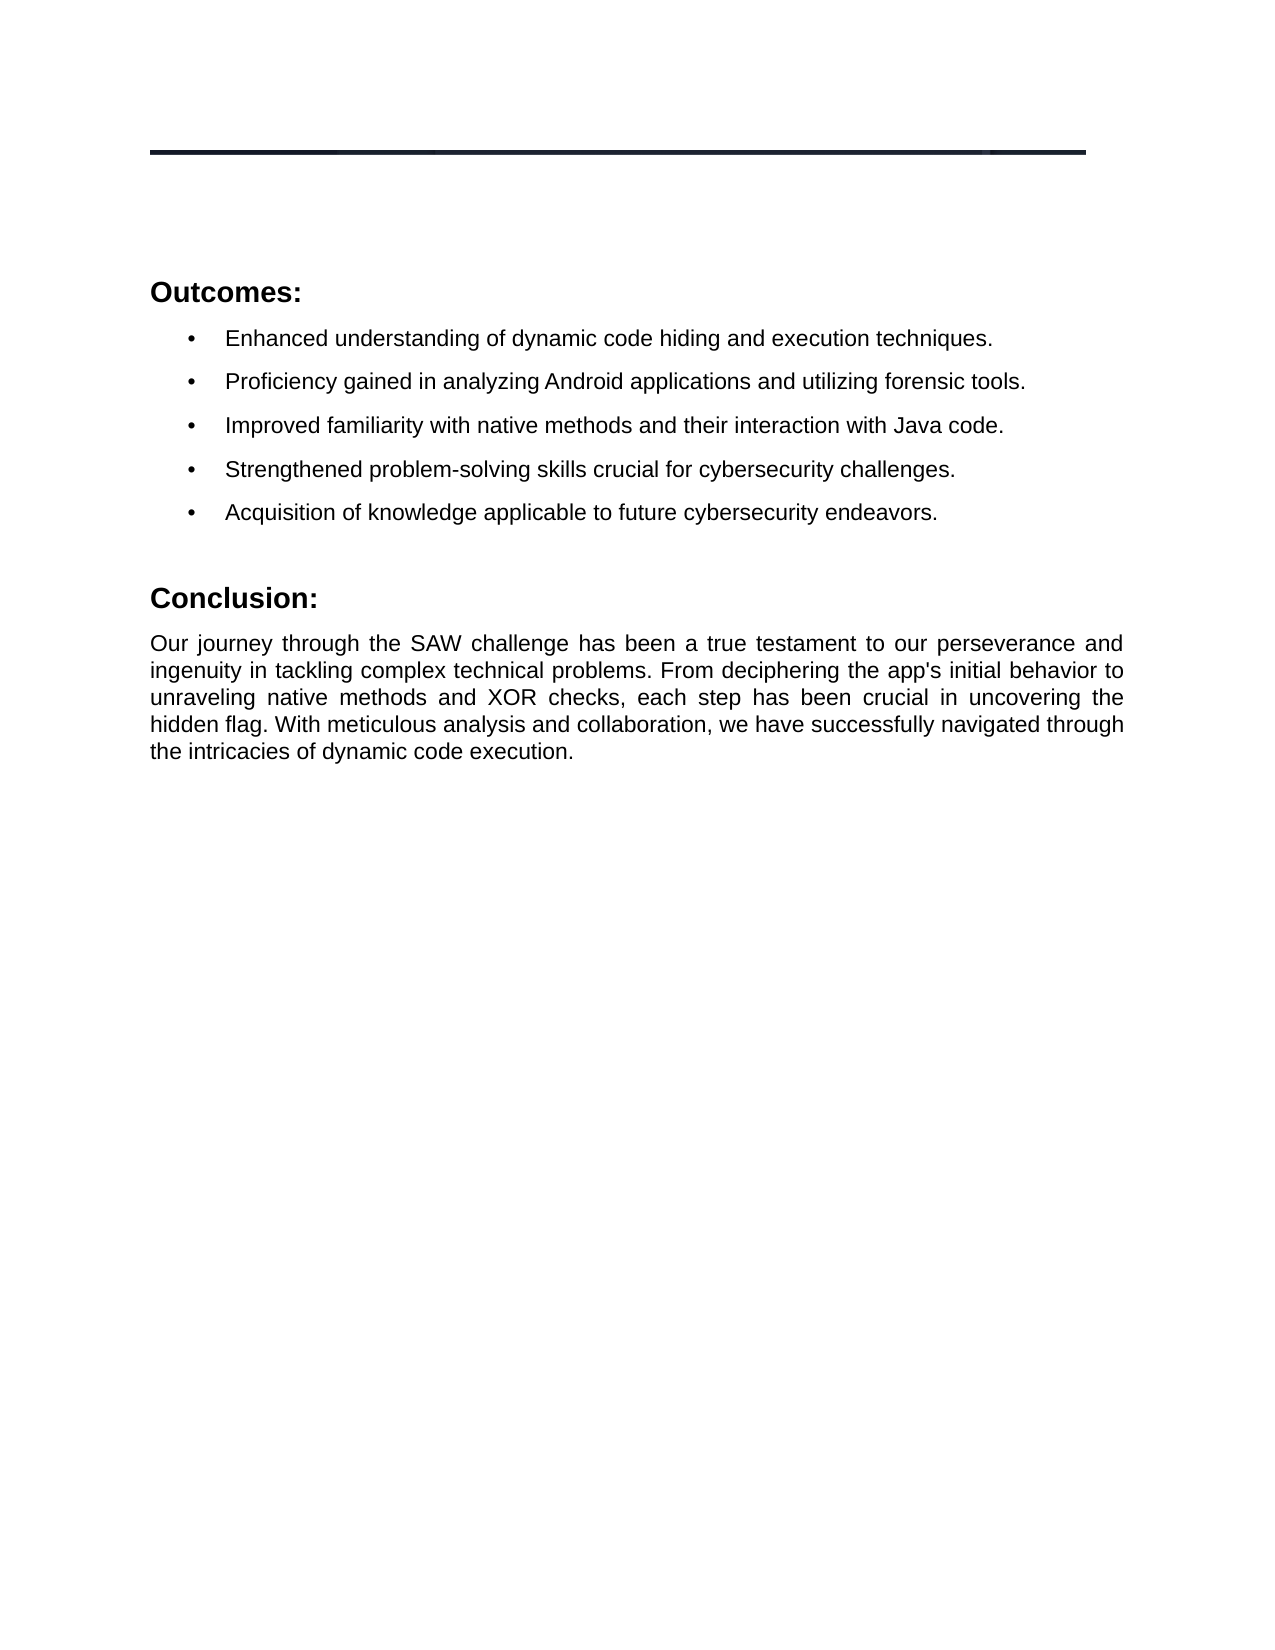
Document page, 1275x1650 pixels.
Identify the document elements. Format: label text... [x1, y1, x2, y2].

list Acquisition of knowledge applicable to future cybersecurity endeavors. [187, 499, 1125, 526]
text Outcomes: [150, 281, 1125, 308]
list Enhanced understanding of dynamic code hiding and execution techniques. [187, 324, 1125, 352]
list Strengthened problem-solving skills crucial for cybersecurity challenges. [187, 456, 1125, 482]
list Improved familiarity with native methods and their interaction with Java code. [187, 412, 1125, 439]
text Conclusion: [150, 586, 1125, 613]
text Our journey through the SAW challenge has been a true testament to our perseverance and ingenuity in tackling complex technical problems. From deciphering the app's initial behavior to unraveling native methods and XOR checks, each step has been crucial in uncovering the hidden flag. With meticulous analysis and collaboration, we have successfully navigated through the intricacies of dynamic code execution. [150, 630, 1125, 765]
list Proficiency gained in analyzing Android applications and utilizing forensic tools. [187, 368, 1125, 395]
